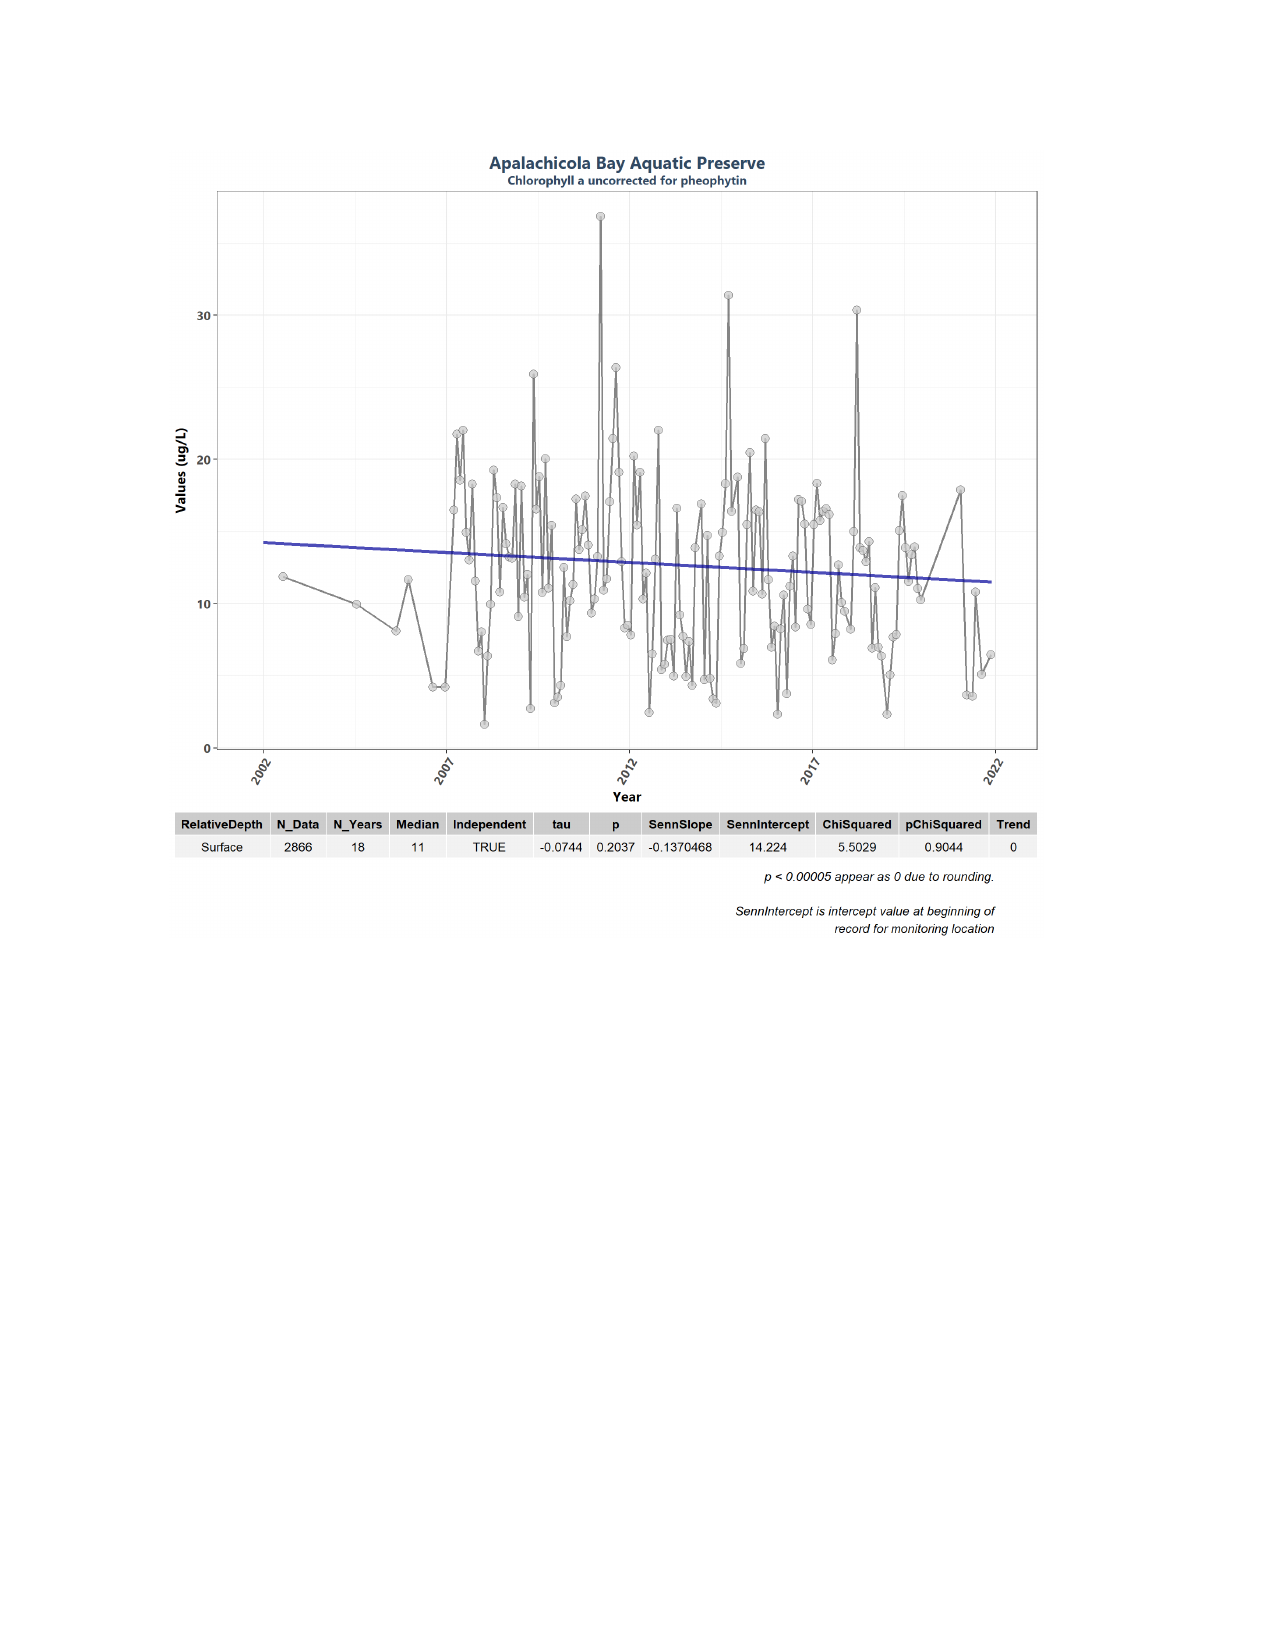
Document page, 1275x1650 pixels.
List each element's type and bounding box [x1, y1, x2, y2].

picture [168, 150, 1044, 938]
